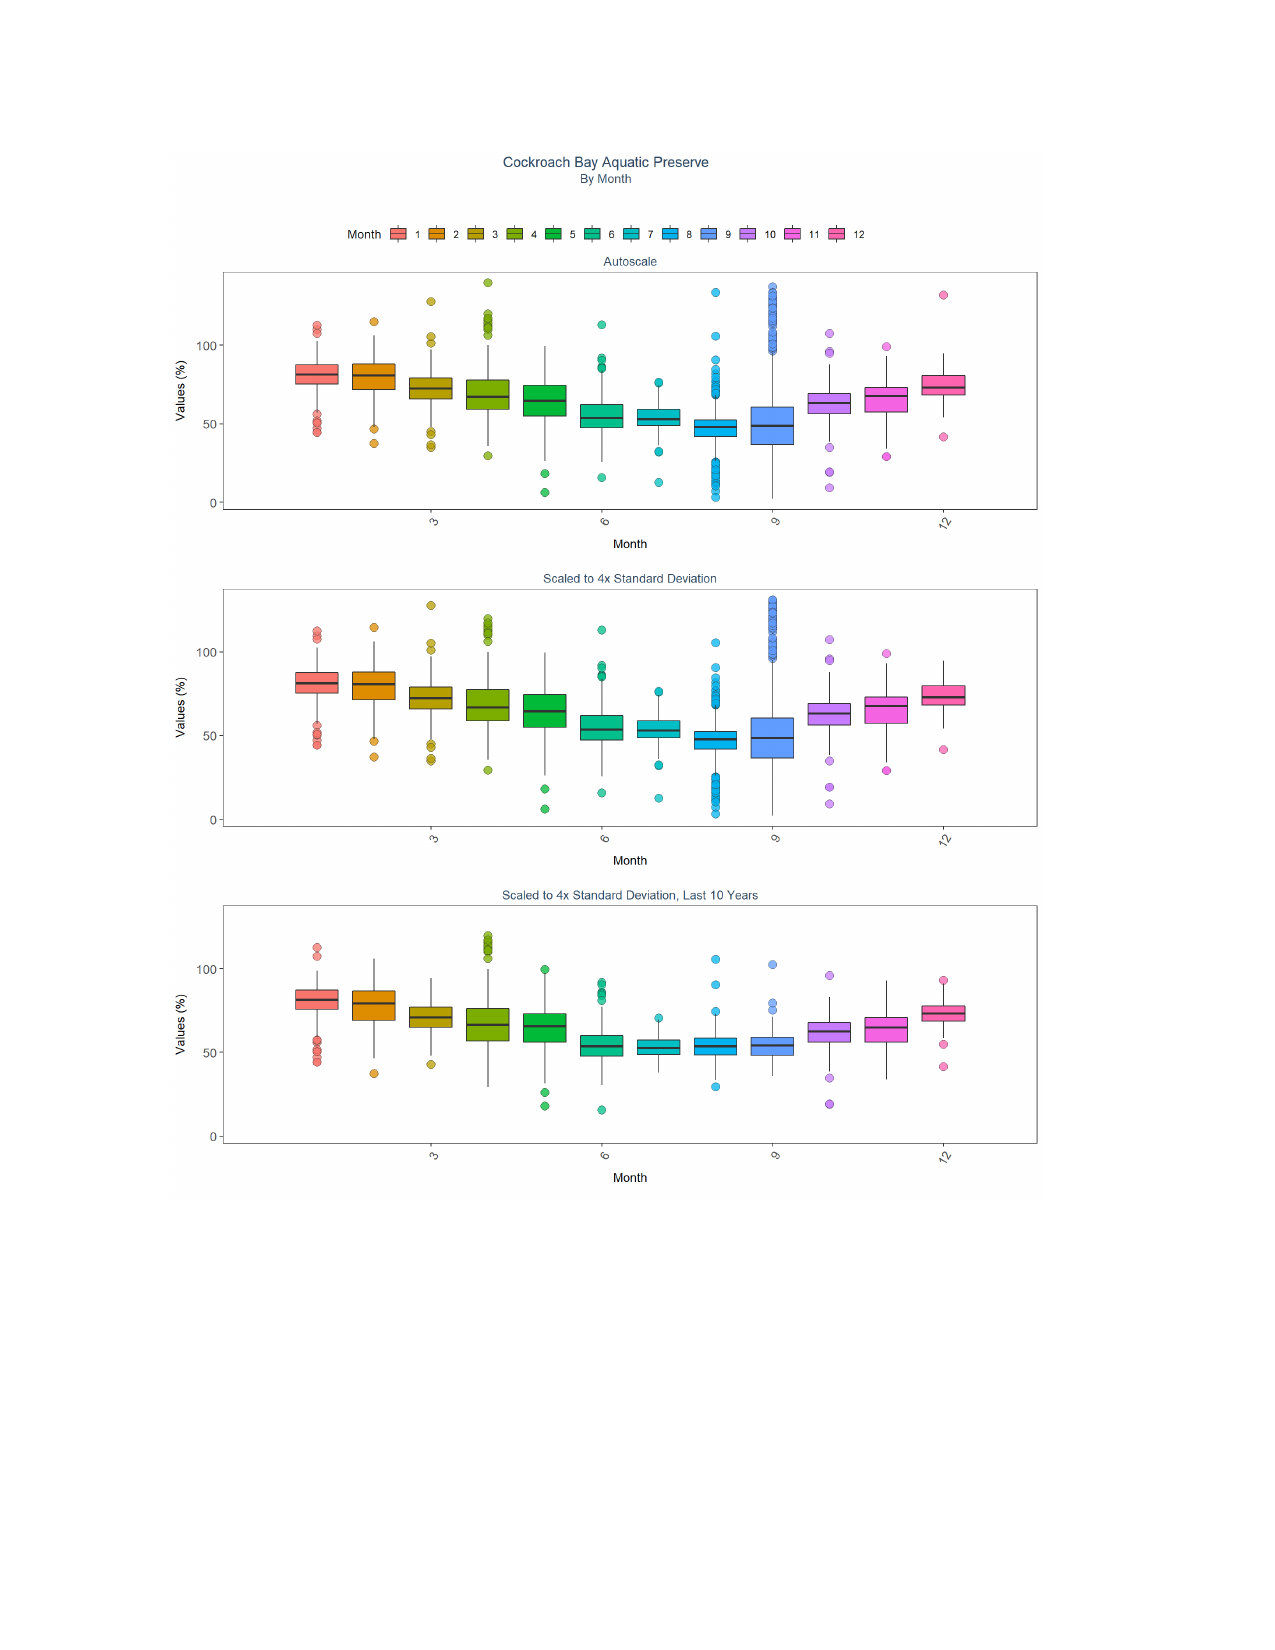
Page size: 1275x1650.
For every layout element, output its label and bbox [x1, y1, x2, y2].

picture [168, 150, 1044, 1200]
